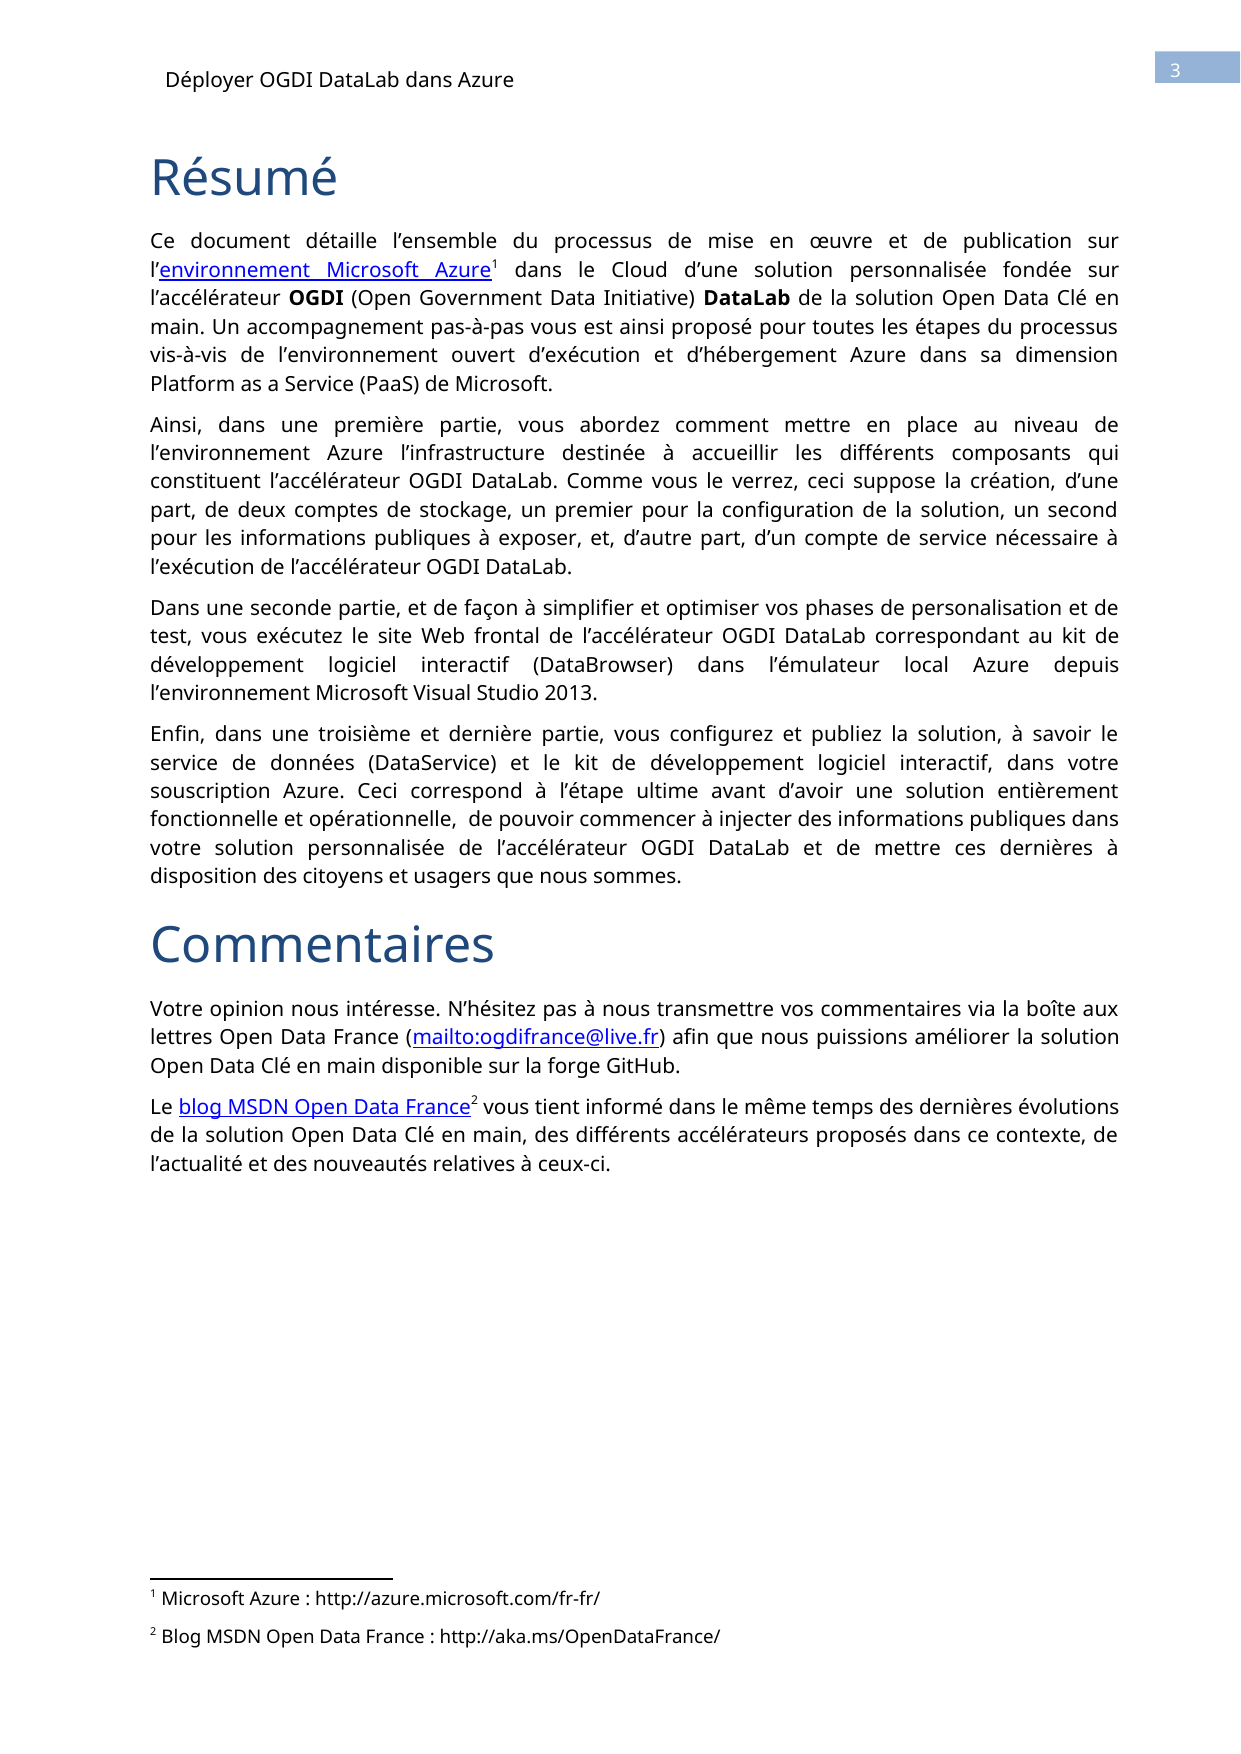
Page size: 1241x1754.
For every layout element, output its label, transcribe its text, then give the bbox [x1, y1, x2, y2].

text Ce document détaille l’ensemble du processus de mise en œuvre et de publication sur l’environnement Microsoft Azure dans le Cloud d’une solution personnalisée fondée sur l’accélérateur OGDI (Open Government Data Initiative) DataLab de la solution Open Data Clé en main. Un accompagnement pas-à-pas vous est ainsi proposé pour toutes les étapes du processus vis-à-vis de l’environnement ouvert d’exécution et d’hébergement Azure dans sa dimension Platform as a Service (PaaS) de Microsoft. [150, 227, 1120, 397]
text Ainsi, dans une première partie, vous abordez comment mettre en place au niveau de l’environnement Azure l’infrastructure destinée à accueillir les différents composants qui constituent l’accélérateur OGDI DataLab. Comme vous le verrez, ceci suppose la création, d’une part, de deux comptes de stockage, un premier pour la configuration de la solution, un second pour les informations publiques à exposer, et, d’autre part, d’un compte de service nécessaire à l’exécution de l’accélérateur OGDI DataLab. [150, 410, 1120, 580]
text Enfin, dans une troisième et dernière partie, vous configurez et publiez la solution, à savoir le service de données (DataService) et le kit de développement logiciel interactif, dans votre souscription Azure. Ceci correspond à l’étape ultime avant d’avoir une solution entièrement fonctionnelle et opérationnelle, de pouvoir commencer à injecter des informations publiques dans votre solution personnalisée de l’accélérateur OGDI DataLab et de mettre ces dernières à disposition des citoyens et usagers que nous sommes. [150, 719, 1120, 890]
text Votre opinion nous intéresse. N’hésitez pas à nous transmettre vos commentaires via la boîte aux lettres Open Data France (mailto:ogdifrance@live.fr) afin que nous puissions améliorer la solution Open Data Clé en main disponible sur la forge GitHub. [150, 994, 1120, 1079]
subtitle Commentaires [150, 902, 1120, 977]
text Dans une seconde partie, et de façon à simplifier et optimiser vos phases de personalisation et de test, vous exécutez le site Web frontal de l’accélérateur OGDI DataLab correspondant au kit de développement logiciel interactif (DataBrowser) dans l’émulateur local Azure depuis l’environnement Microsoft Visual Studio 2013. [150, 593, 1120, 707]
subtitle Résumé [150, 135, 1120, 210]
text Le blog MSDN Open Data France vous tient informé dans le même temps des dernières évolutions de la solution Open Data Clé en main, des différents accélérateurs proposés dans ce contexte, de l’actualité et des nouveautés relatives à ceux-ci. [150, 1092, 1120, 1177]
